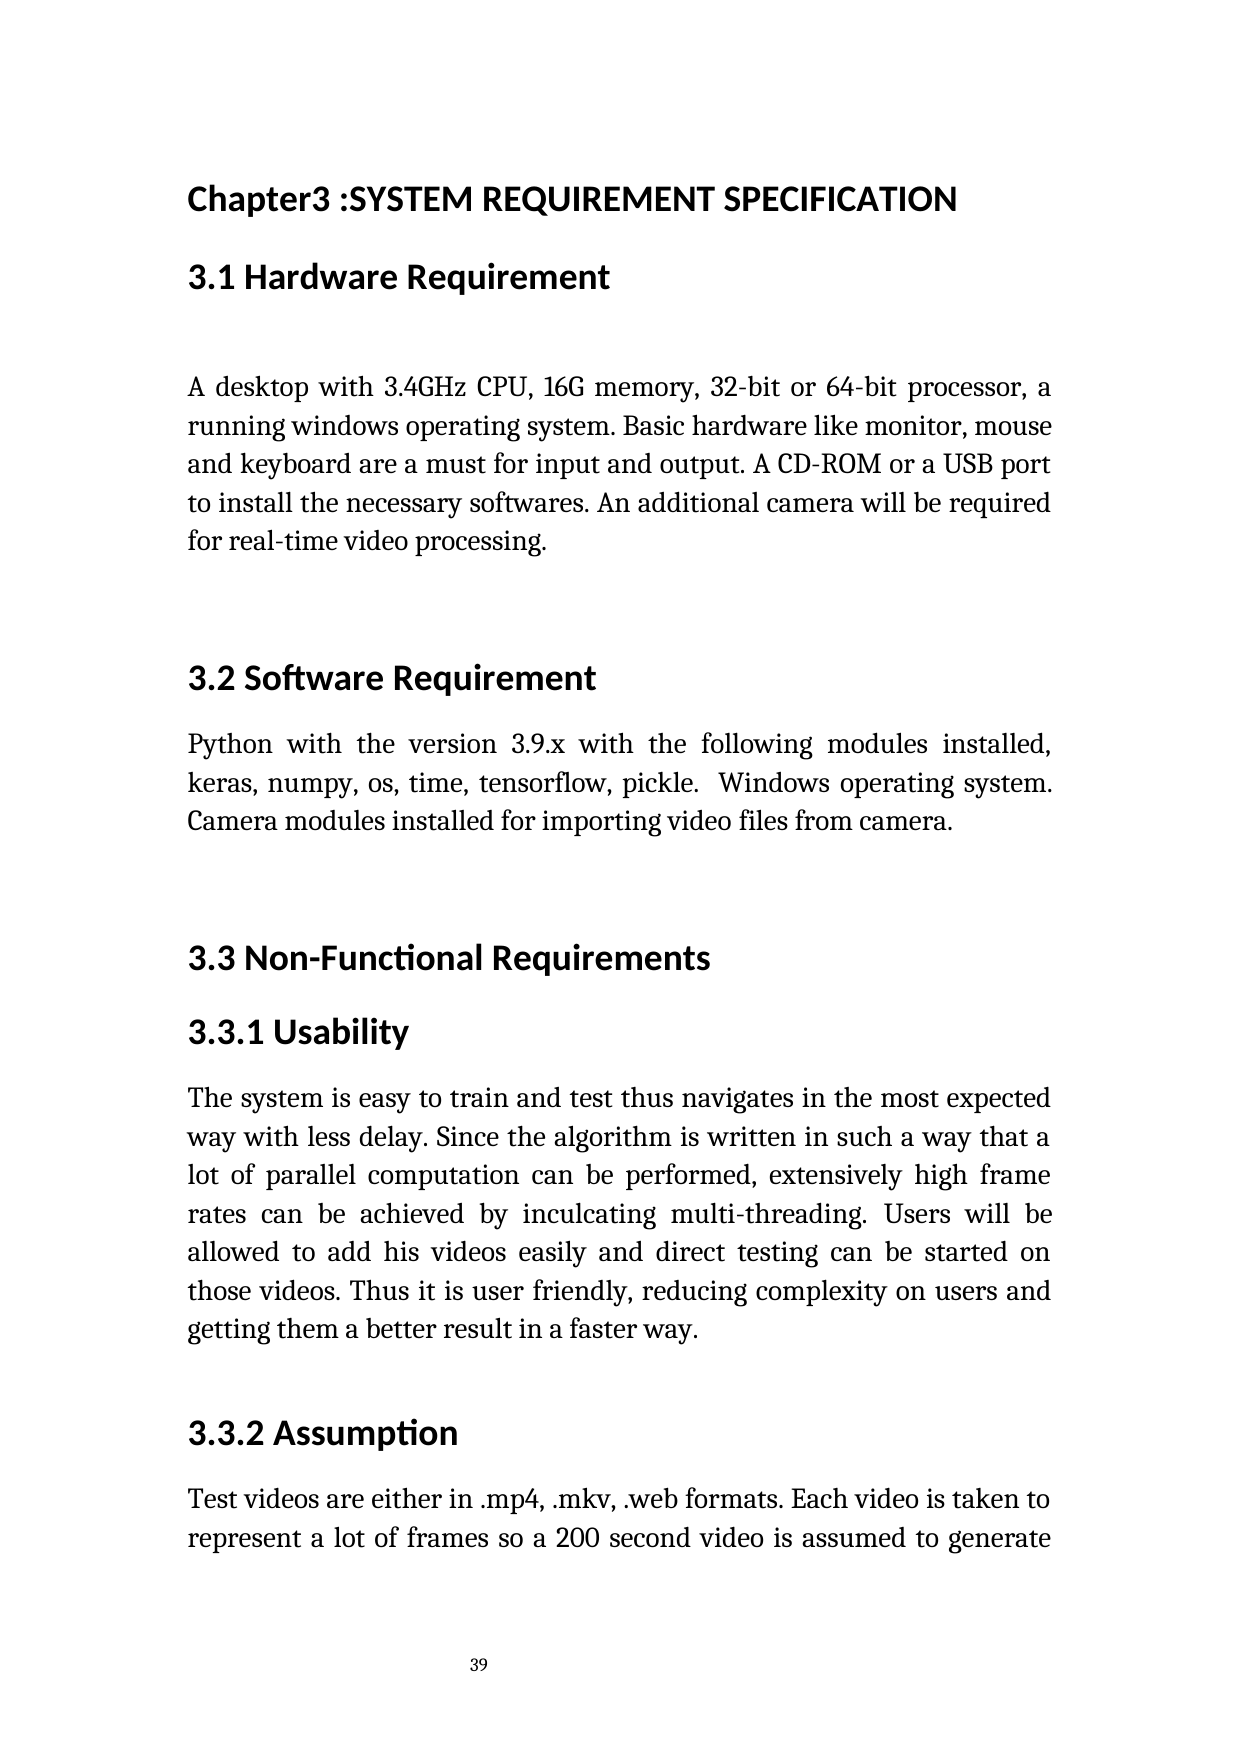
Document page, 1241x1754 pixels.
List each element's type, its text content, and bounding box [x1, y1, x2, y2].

text Chapter3 :SYSTEM REQUIREMENT SPECIFICATION [187, 175, 1053, 221]
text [187, 1482, 1053, 1554]
text 3.2 Software Requirement [187, 654, 1053, 700]
text 3.3 Non-Functional Requirements [187, 934, 1053, 980]
text The system is easy to train and test thus navigates in the most expected way with less delay. Since the algorithm is written in such a way that a lot of parallel computation can be performed, extensively high frame rates can be achieved by inculcating multi-threading. Users will be allowed to add his videos easily and direct testing can be started on those videos. Thus it is user friendly, reducing complexity on users and getting them a better result in a faster way. [187, 1081, 1053, 1346]
text 3.3.2 Assumption [187, 1409, 1053, 1455]
text Python with the version 3.9.x with the following modules installed, keras, numpy, os, time, tensorflow, pickle. Windows operating system. Camera modules installed for importing video files from camera. [187, 727, 1053, 838]
text 3.1 Hardware Requirement [187, 253, 1053, 298]
text 3.3.1 Usability [187, 1008, 1053, 1053]
text A desktop with 3.4GHz CPU, 16G memory, 32-bit or 64-bit processor, a running windows operating system. Basic hardware like monitor, mouse and keyboard are a must for input and output. A CD-ROM or a USB port to install the necessary softwares. An additional camera will be required for real-time video processing. [187, 370, 1053, 558]
